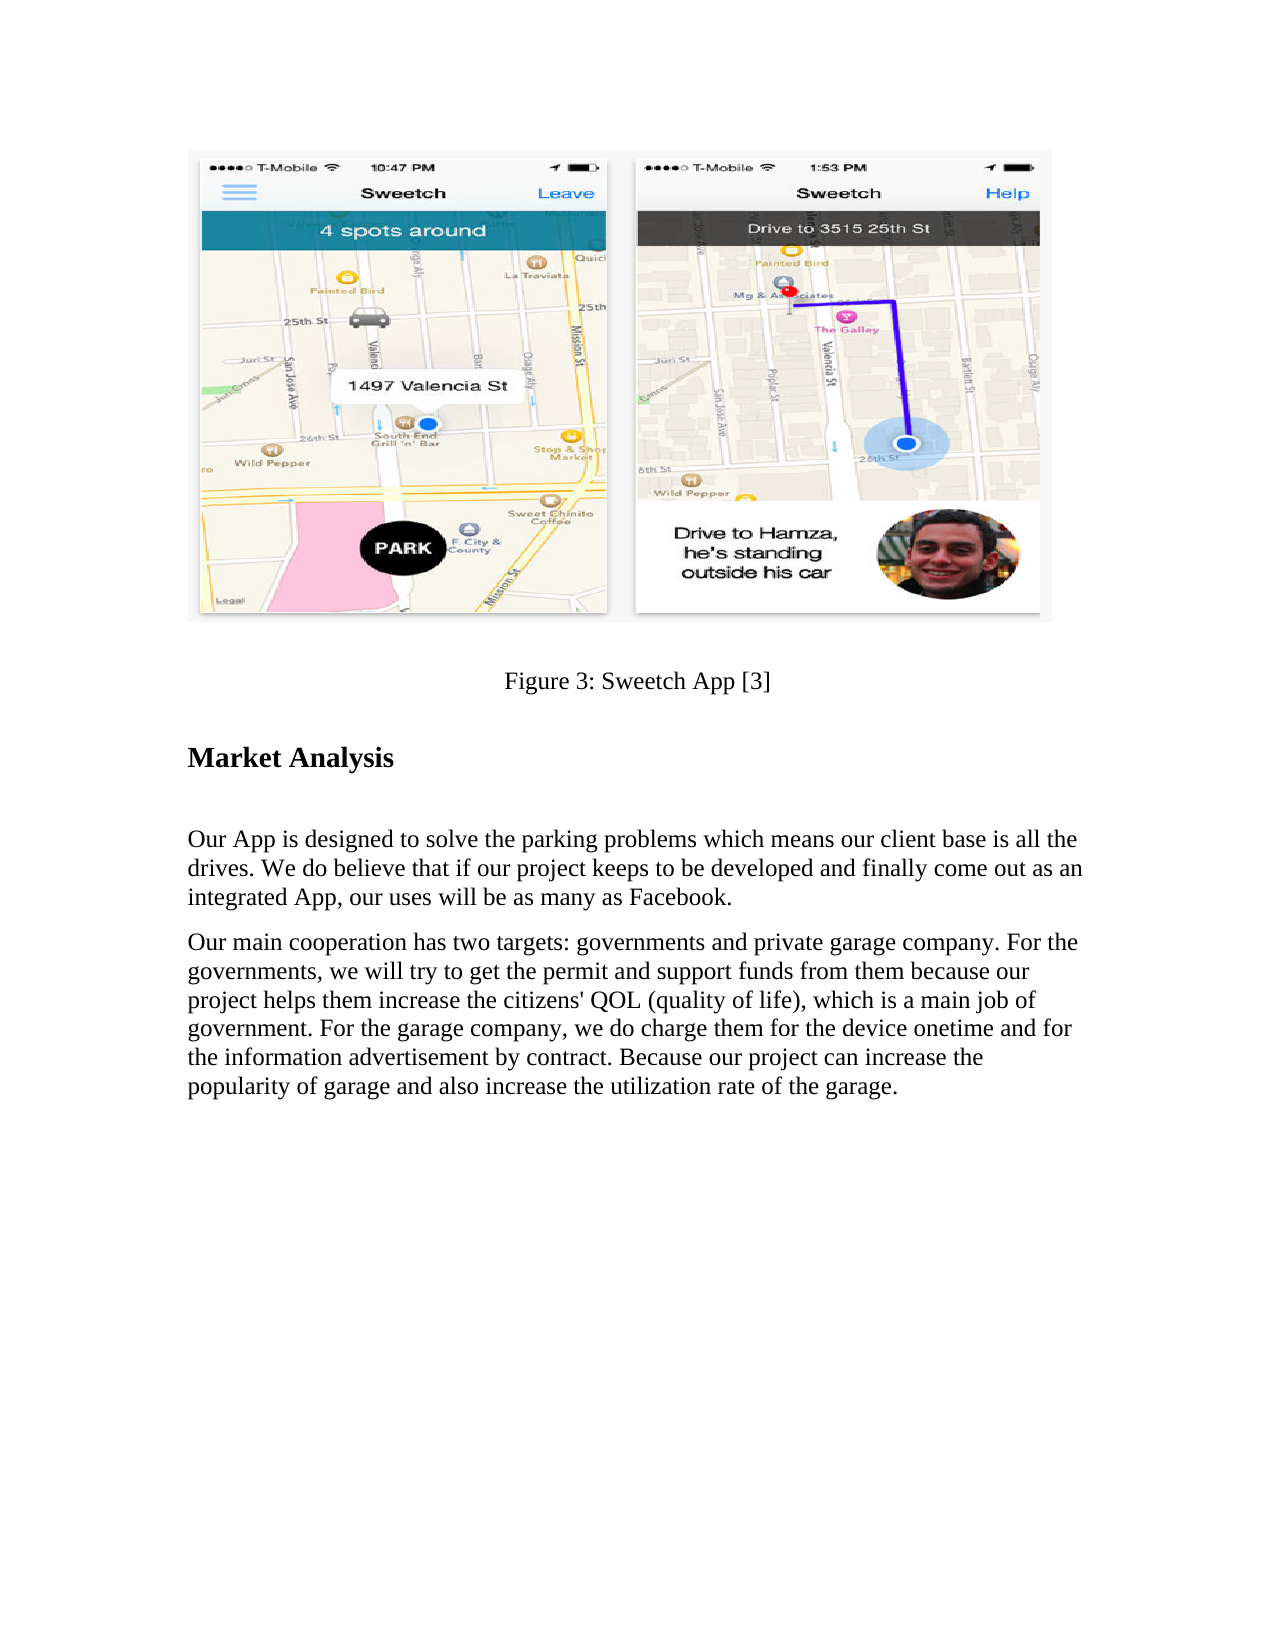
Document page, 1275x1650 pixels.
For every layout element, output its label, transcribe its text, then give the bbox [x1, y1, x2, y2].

picture [187, 150, 1053, 622]
text Figure 3: Sweetch App [3] [187, 666, 1087, 695]
text Our App is designed to solve the parking problems which means our client base is all the drives. We do believe that if our project keeps to be developed and finally come out as an integrated App, our uses will be as many as Facebook. [187, 824, 1087, 911]
text Market Analysis [187, 741, 1087, 774]
text Our main cooperation has two targets: governments and private garage company. For the governments, we will try to get the permit and support funds from them because our project helps them increase the citizens' QOL (quality of life), which is a main job of government. For the garage company, we do charge them for the device onetime and for the information advertisement by contract. Because our project can increase the popularity of garage and also increase the utilization rate of the garage. [187, 927, 1087, 1100]
